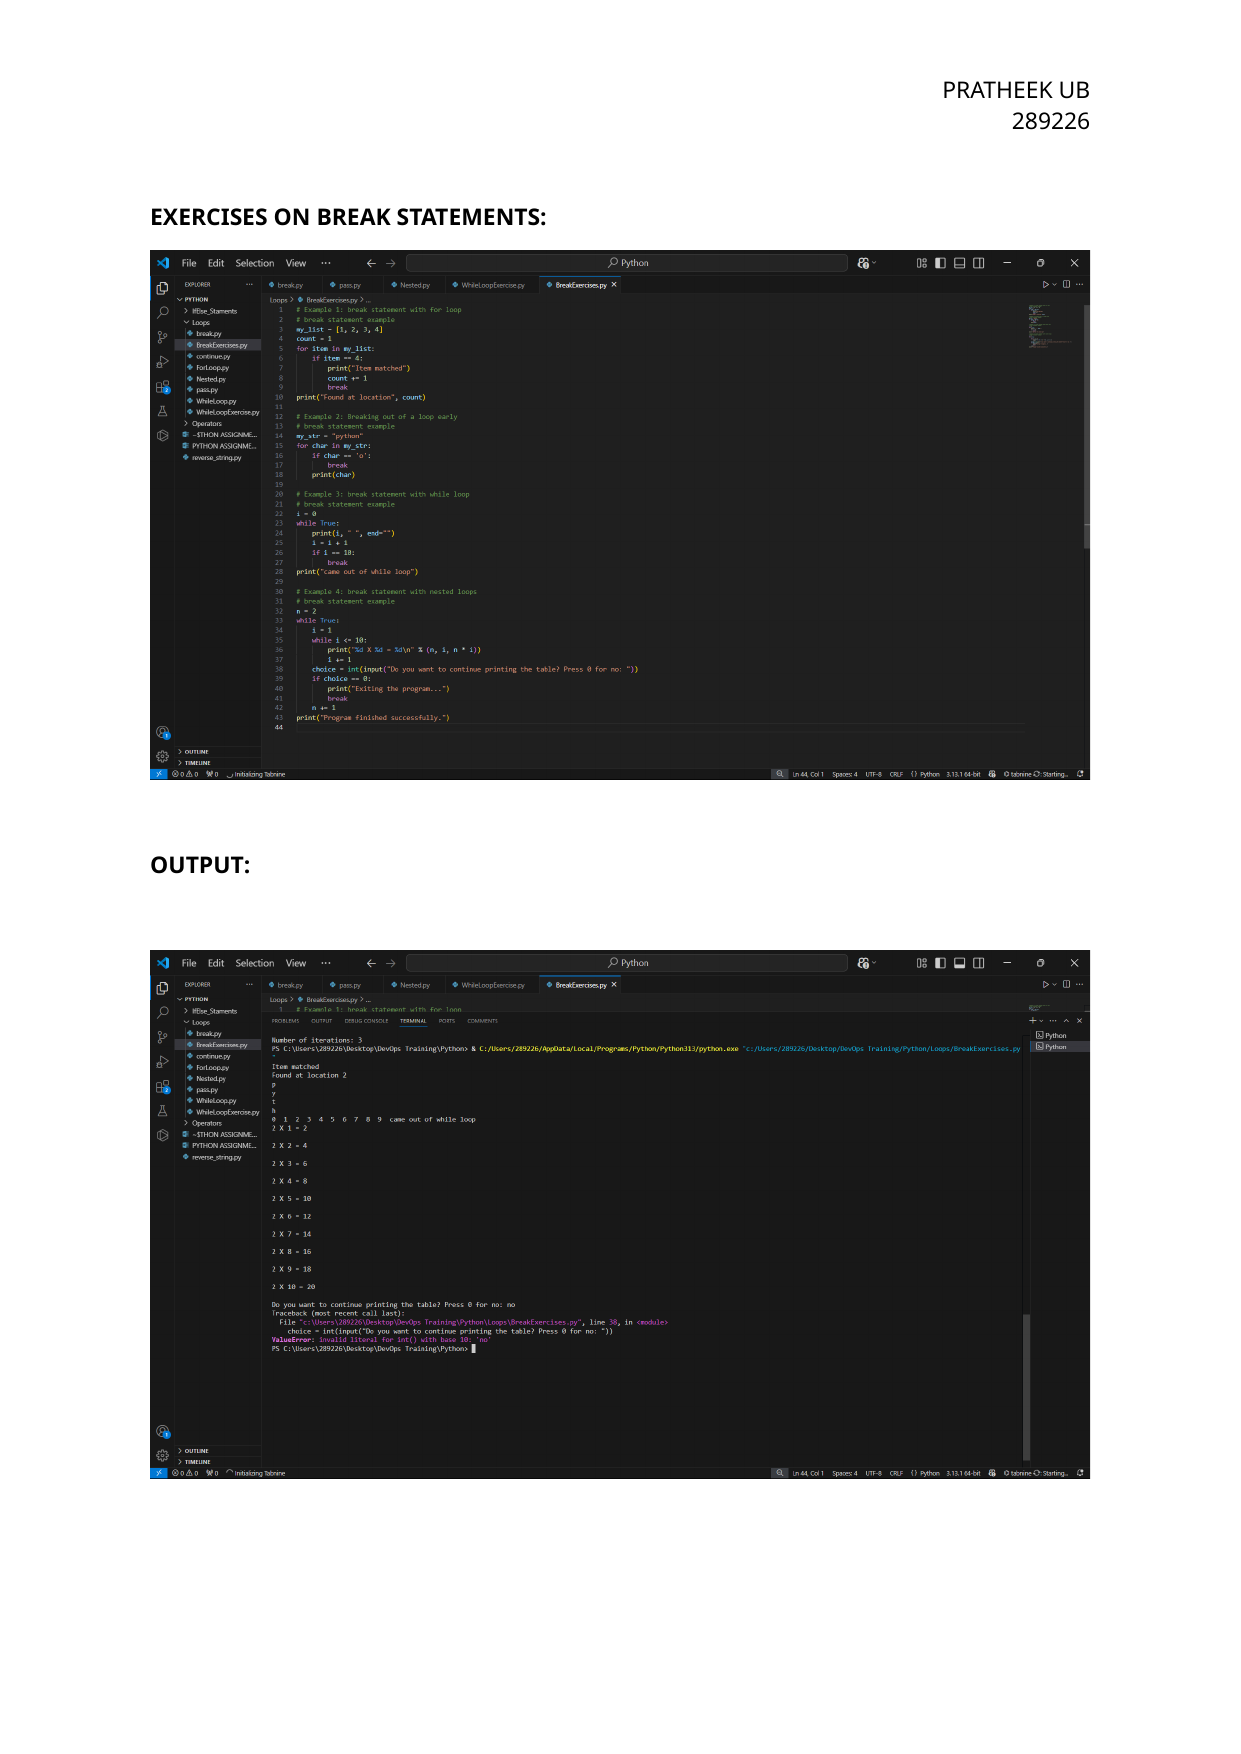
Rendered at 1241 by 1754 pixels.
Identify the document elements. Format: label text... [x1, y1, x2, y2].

text EXERCISES ON BREAK STATEMENTS: [150, 200, 1090, 232]
text OUTPUT: [150, 849, 1090, 881]
picture [150, 250, 1091, 780]
picture [150, 950, 1091, 1479]
